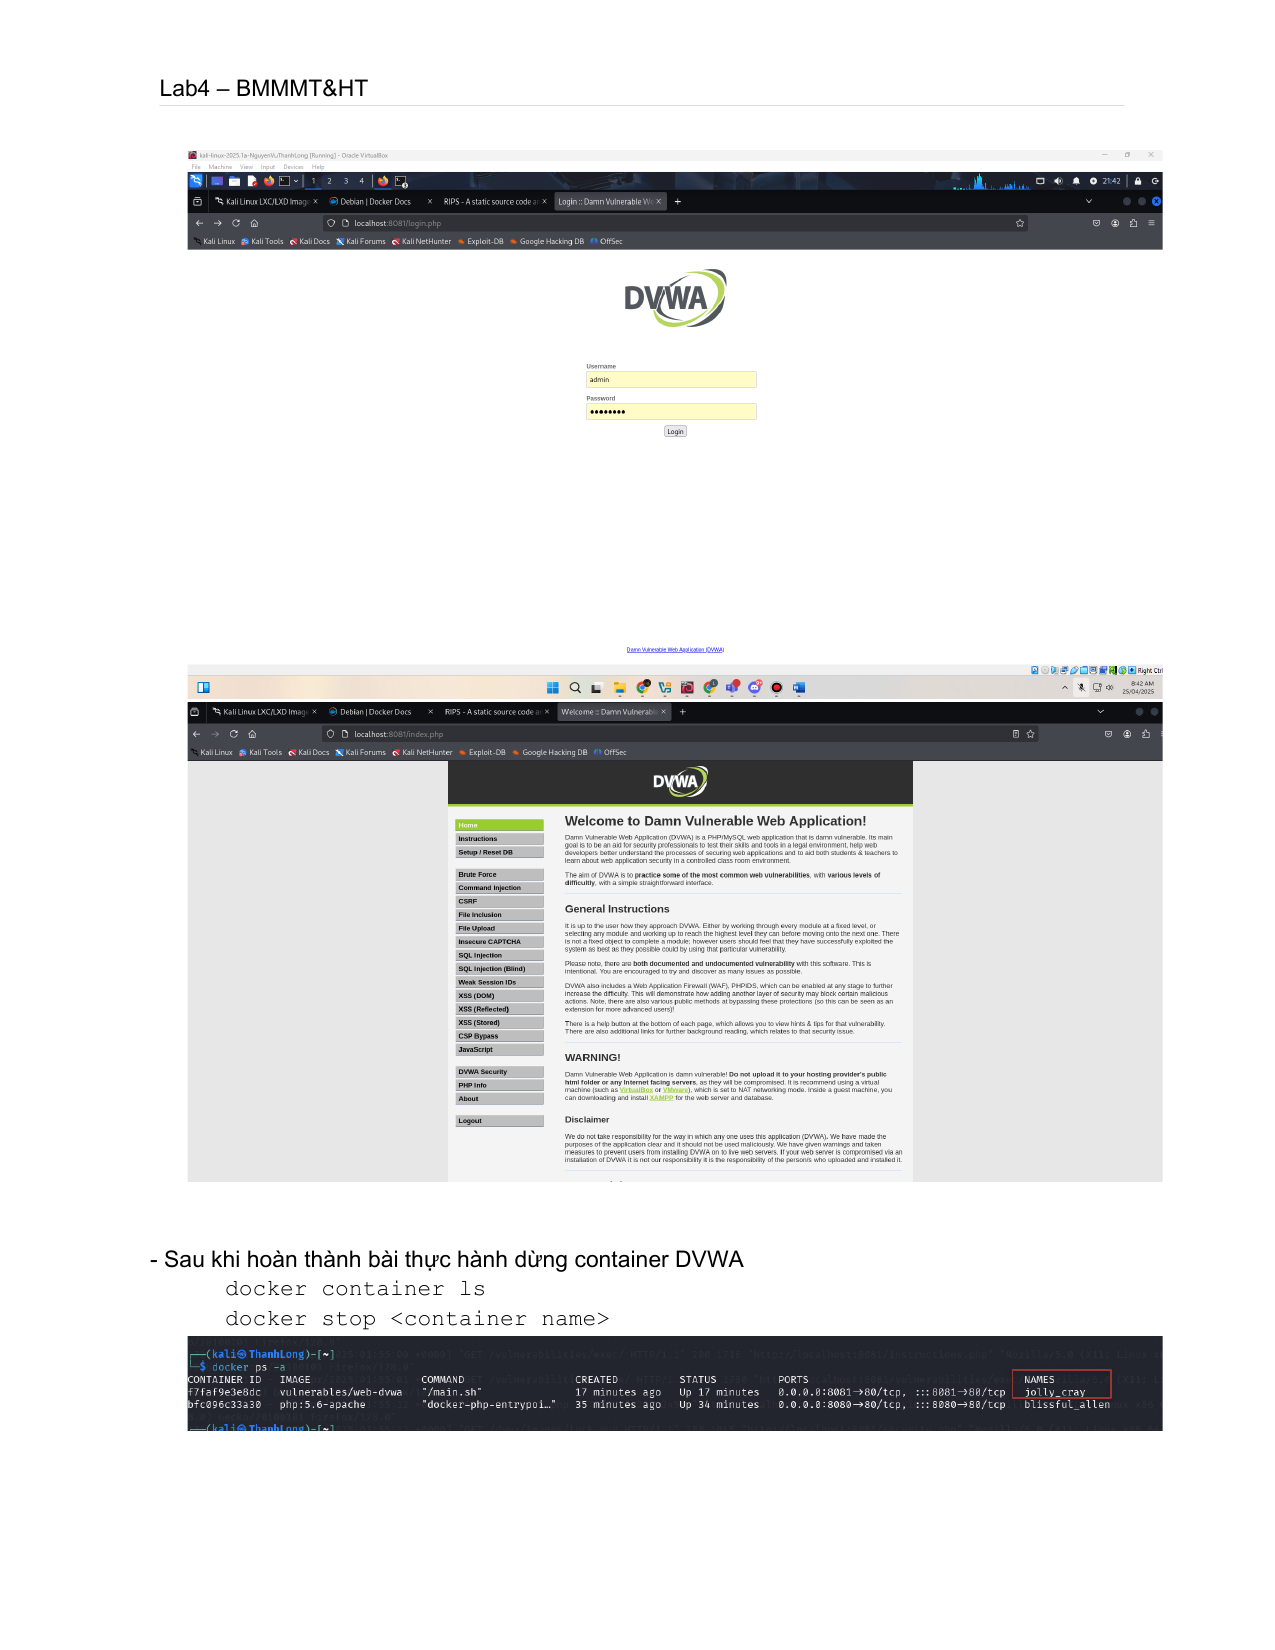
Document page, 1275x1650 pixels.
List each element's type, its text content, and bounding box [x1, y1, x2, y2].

text docker stop <container name> [150, 1306, 1125, 1332]
text docker container ls [150, 1276, 1125, 1302]
picture [187, 702, 1163, 1182]
picture [187, 1336, 1163, 1431]
picture [187, 150, 1163, 699]
text - Sau khi hoàn thành bài thực hành dừng container DVWA [150, 1246, 1125, 1272]
